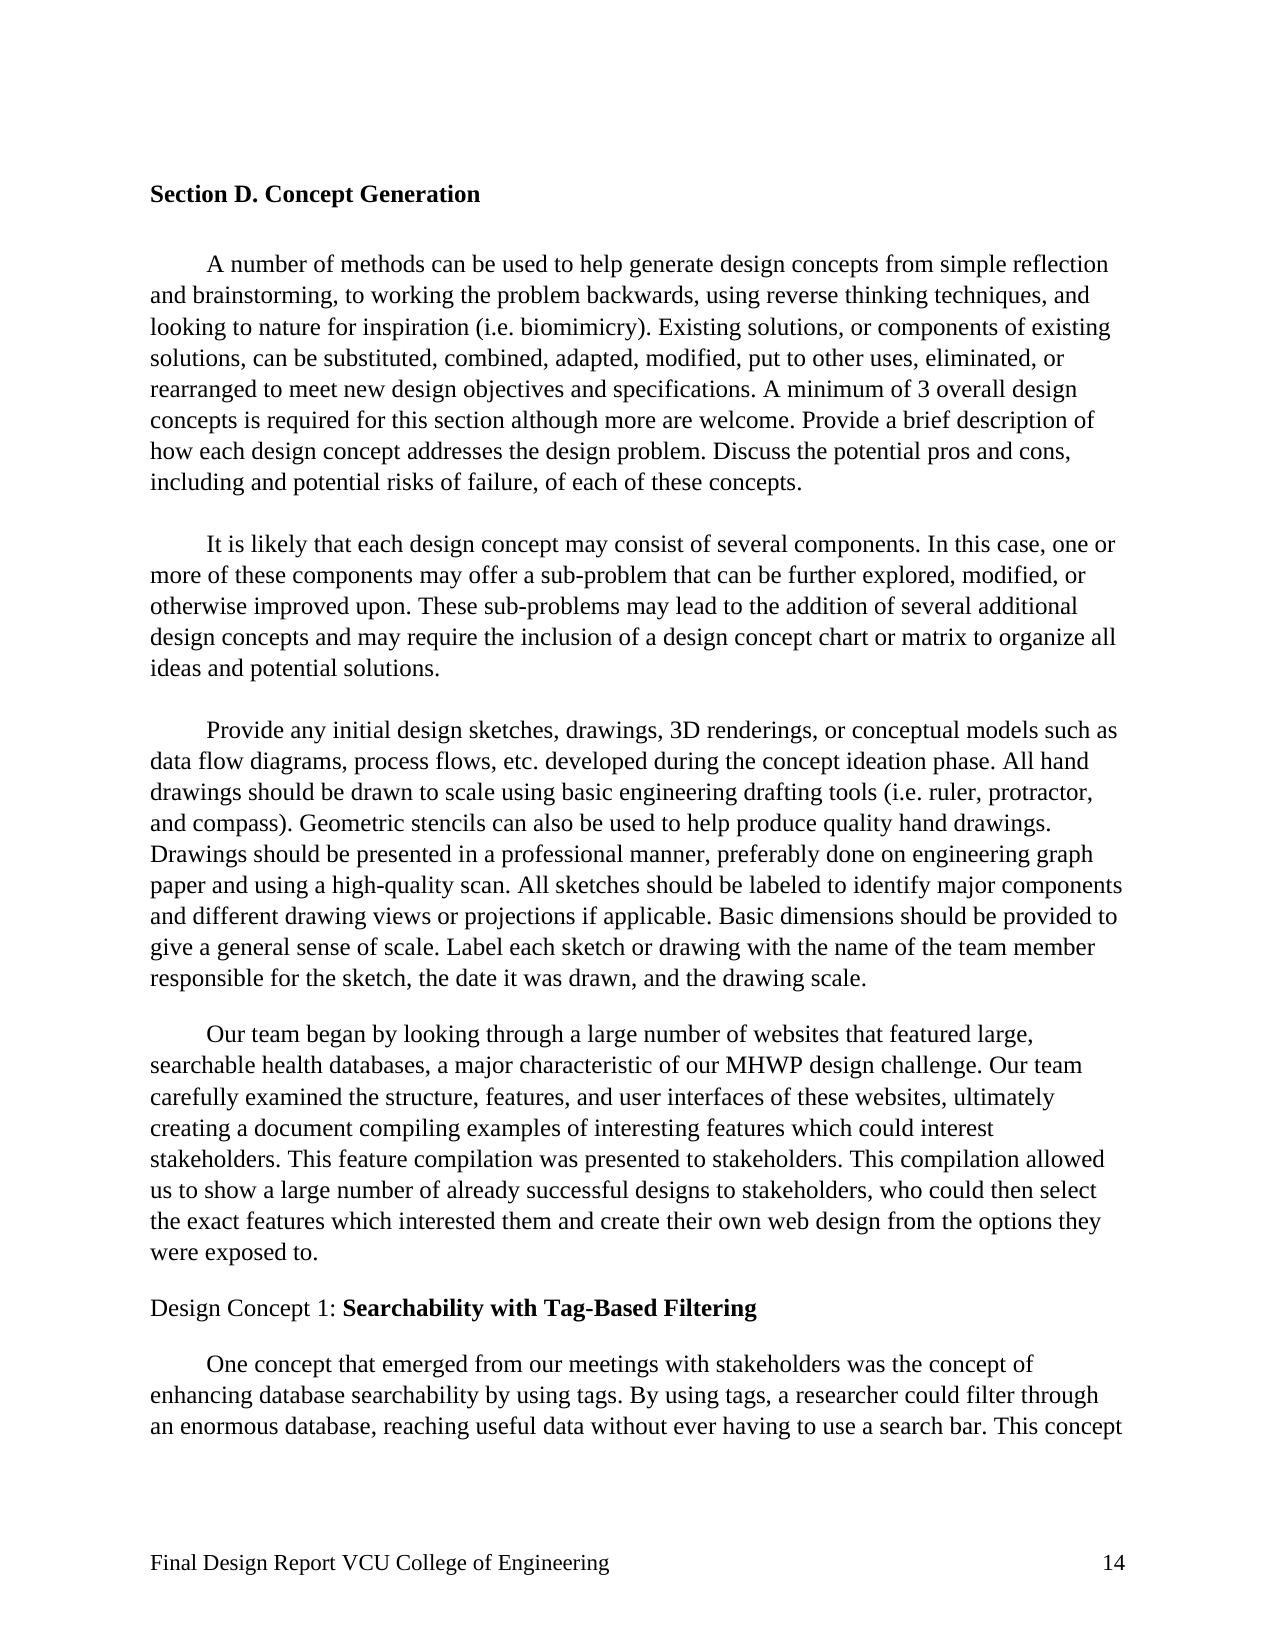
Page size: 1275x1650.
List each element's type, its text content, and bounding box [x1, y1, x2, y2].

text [150, 1349, 1125, 1440]
text Provide any initial design sketches, drawings, 3D renderings, or conceptual models such as data flow diagrams, process flows, etc. developed during the concept ideation phase. All hand drawings should be drawn to scale using basic engineering drafting tools (i.e. ruler, protractor, and compass). Geometric stencils can also be used to help produce quality hand drawings. Drawings should be presented in a professional manner, preferably done on engineering graph paper and using a high-quality scan. All sketches should be labeled to identify major components and different drawing views or projections if applicable. Basic dimensions should be provided to give a general sense of scale. Label each sketch or drawing with the name of the team member responsible for the sketch, the date it was drawn, and the drawing scale. [150, 715, 1125, 992]
text It is likely that each design concept may consist of several components. In this case, one or more of these components may offer a sub-problem that can be further explored, modified, or otherwise improved upon. These sub-problems may lead to the addition of several additional design concepts and may require the inclusion of a design concept chart or matrix to organize all ideas and potential solutions. [150, 529, 1125, 682]
text A number of methods can be used to help generate design concepts from simple reflection and brainstorming, to working the problem backwards, using reverse thinking techniques, and looking to nature for inspiration (i.e. biomimicry). Existing solutions, or components of existing solutions, can be substituted, combined, adapted, modified, put to other uses, eliminated, or rearranged to meet new design objectives and specifications. A minimum of 3 overall design concepts is required for this section although more are welcome. Provide a brief description of how each design concept addresses the design problem. Discuss the potential pros and cons, including and potential risks of failure, of each of these concepts. [150, 249, 1125, 496]
text Design Concept 1: Searchability with Tag-Based Filtering [150, 1293, 1125, 1322]
subtitle Section D. Concept Generation [150, 179, 1125, 208]
text Our team began by looking through a large number of websites that featured large, searchable health databases, a major characteristic of our MHWP design challenge. Our team carefully examined the structure, features, and user interfaces of these websites, ultimately creating a document compiling examples of interesting features which could interest stakeholders. This feature compilation was presented to stakeholders. This compilation allowed us to show a large number of already successful designs to stakeholders, who could then select the exact features which interested them and create their own web design from the options they were exposed to. [150, 1019, 1125, 1266]
